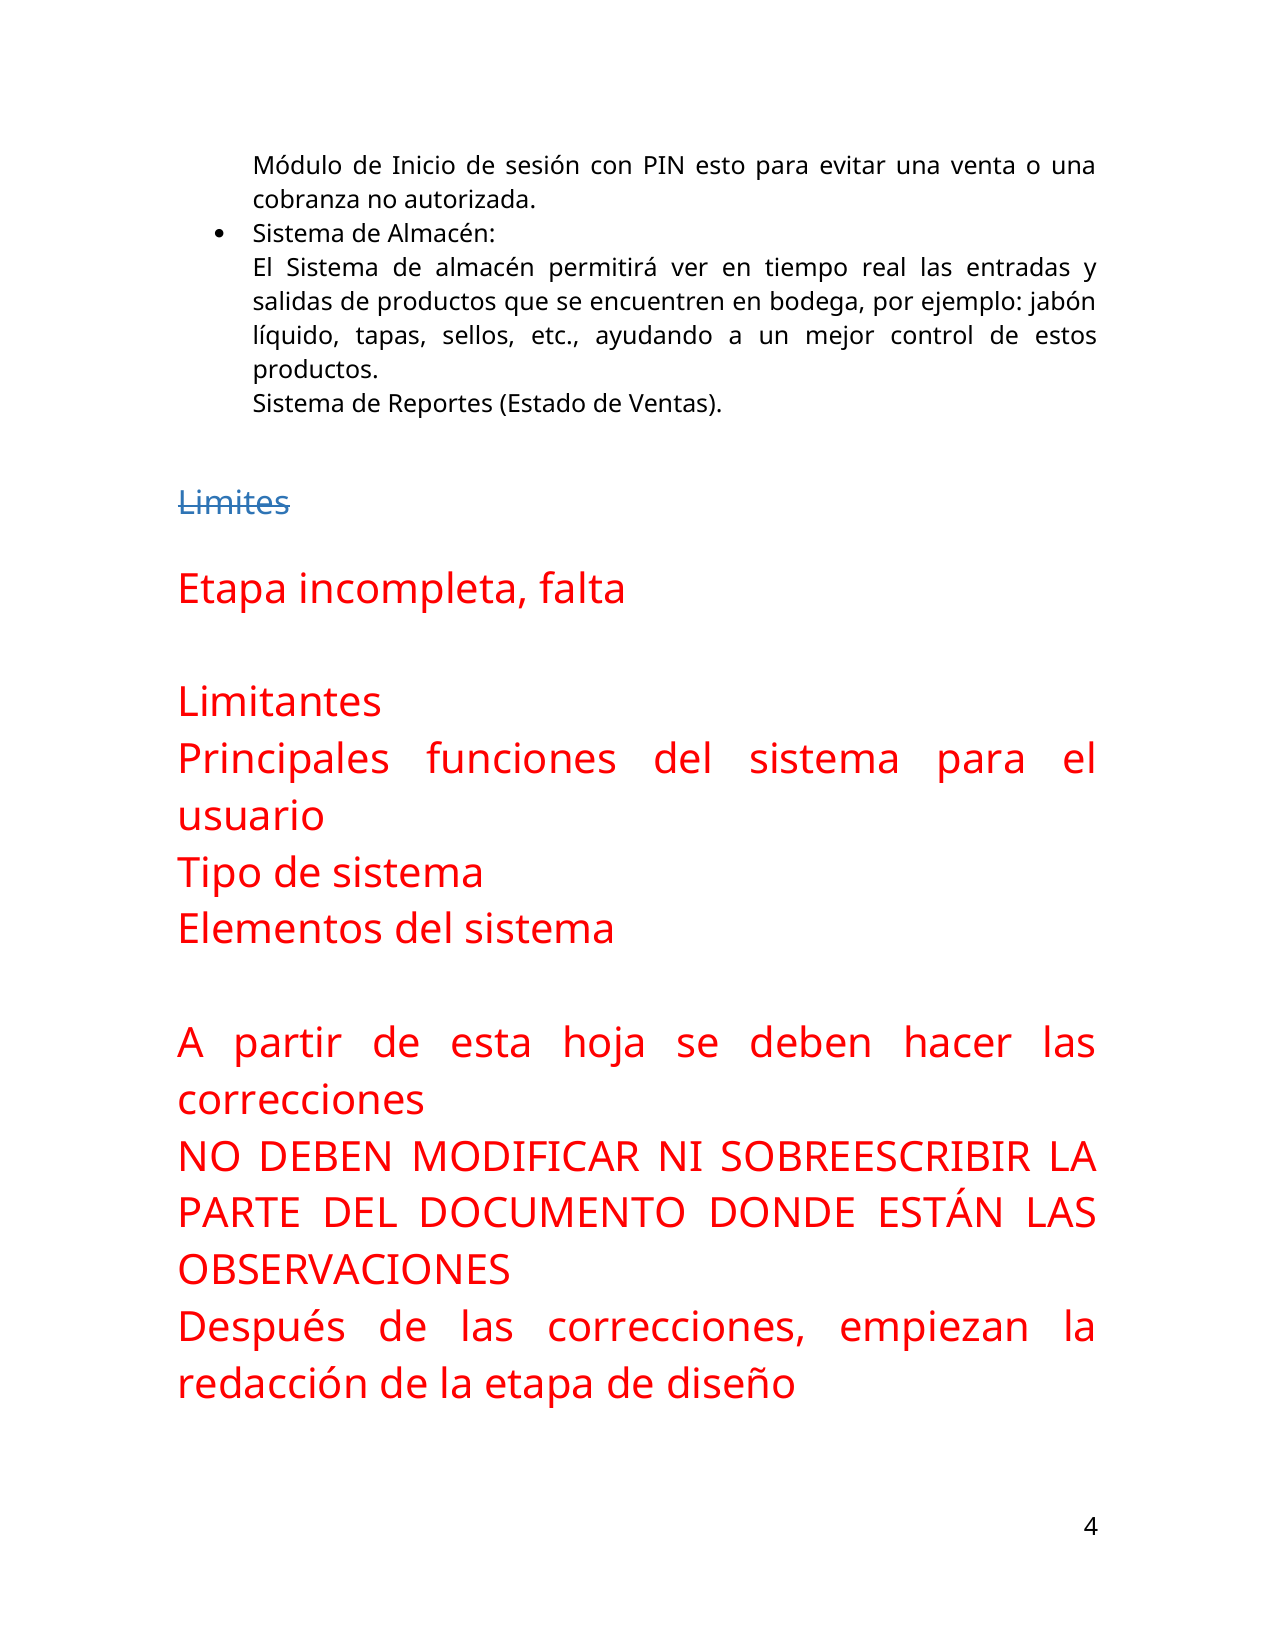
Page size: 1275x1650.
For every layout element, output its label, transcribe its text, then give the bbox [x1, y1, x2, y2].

text Elementos del sistema [177, 899, 1098, 956]
text El Sistema de almacén permitirá ver en tiempo real las entradas y salidas de productos que se encuentren en bodega, por ejemplo: jabón líquido, tapas, sellos, etc., ayudando a un mejor control de estos productos. [252, 250, 1098, 386]
text Limitantes [177, 672, 1098, 729]
text Principales funciones del sistema para el usuario [177, 729, 1098, 842]
list Sistema de Almacén: [215, 216, 1098, 250]
text Etapa incompleta, falta [177, 559, 1098, 615]
text Tipo de sistema [177, 842, 1098, 899]
subtitle Limites [177, 479, 1098, 524]
text Sistema de Reportes (Estado de Ventas). [252, 386, 1098, 420]
text A partir de esta hoja se deben hacer las correcciones [177, 1013, 1098, 1126]
list Módulo de Inicio de sesión con PIN esto para evitar una venta o una cobranza no autorizada. [252, 148, 1098, 216]
text Después de las correcciones, empiezan la redacción de la etapa de diseño [177, 1297, 1098, 1410]
text NO DEBEN MODIFICAR NI SOBREESCRIBIR LA PARTE DEL DOCUMENTO DONDE ESTÁN LAS OBSERVACIONES [177, 1126, 1098, 1297]
